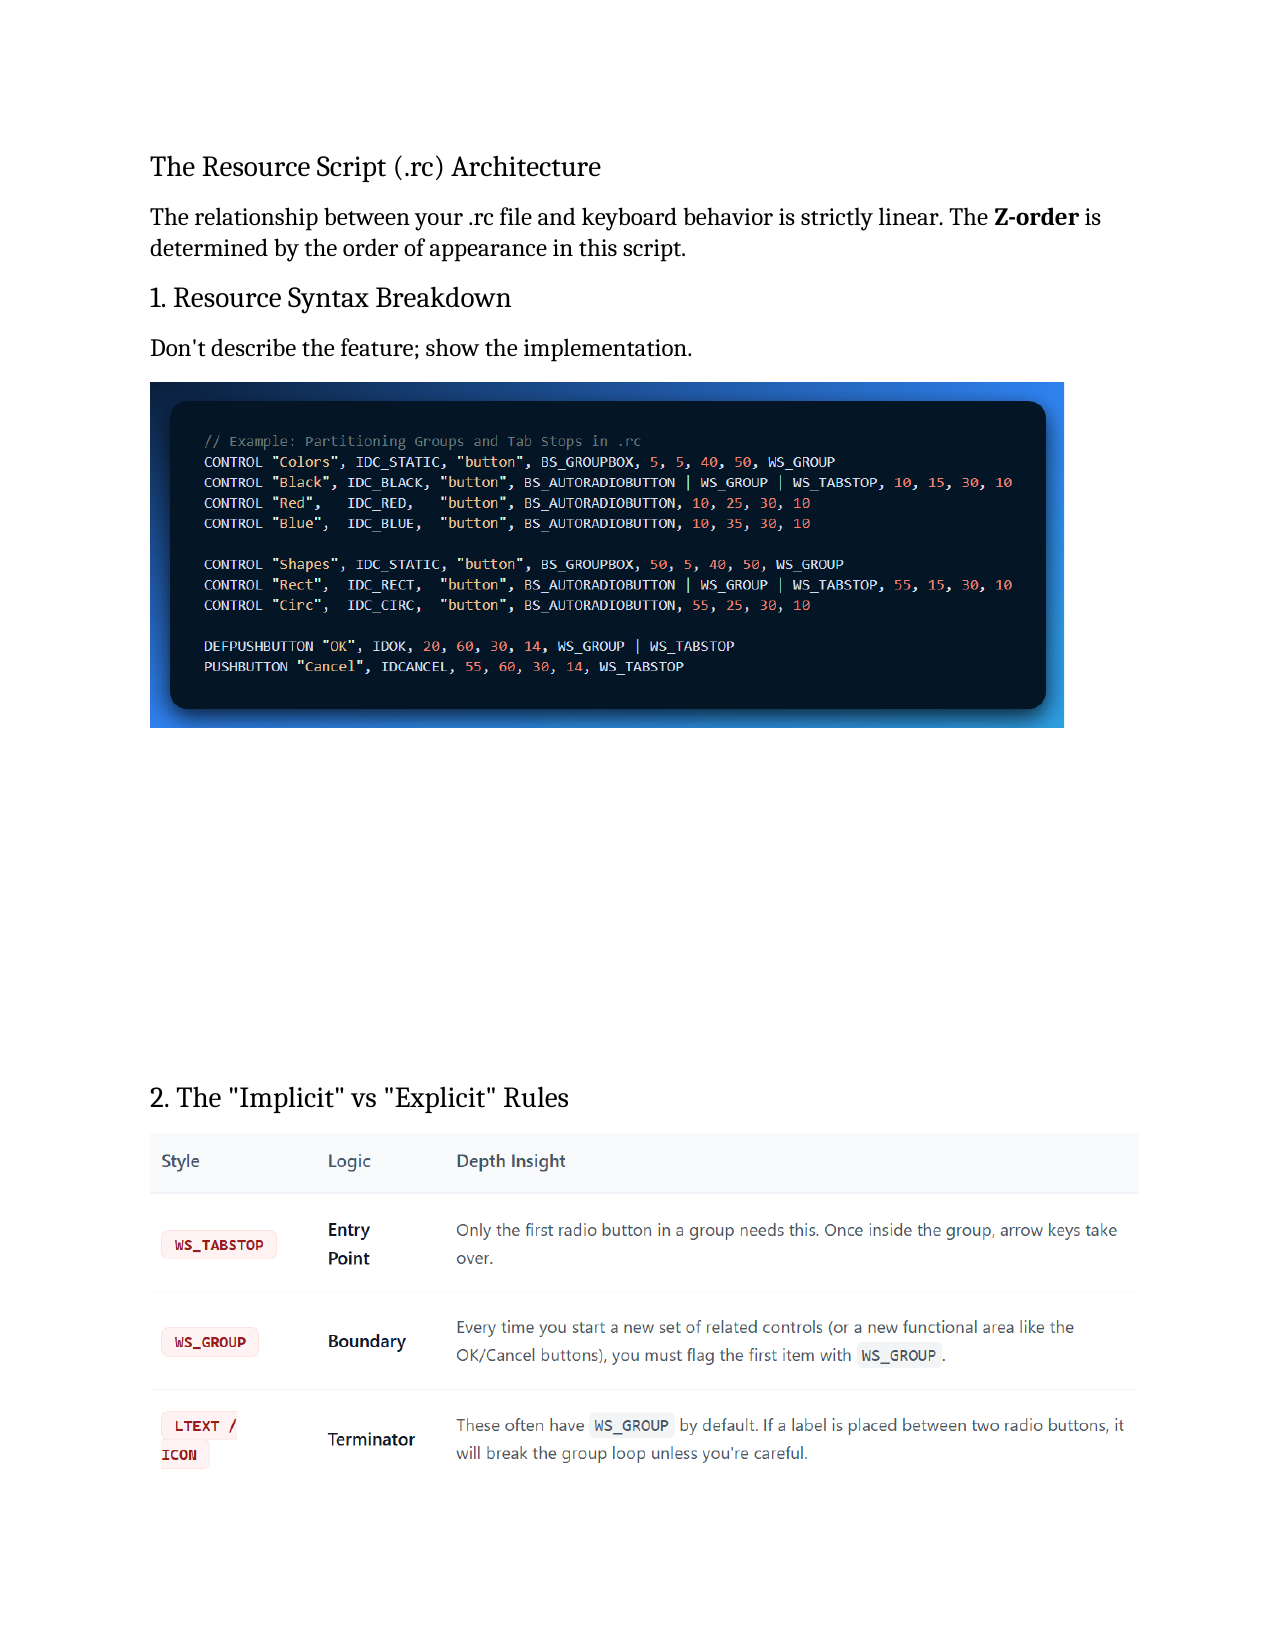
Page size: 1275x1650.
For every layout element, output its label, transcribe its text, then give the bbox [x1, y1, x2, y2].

text 2. The "Implicit" vs "Explicit" Rules [150, 1081, 1125, 1114]
text 1. Resource Syntax Breakdown [150, 282, 1125, 315]
text The Resource Script (.rc) Architecture [150, 150, 1125, 183]
text The relationship between your .rc file and keyboard behavior is strictly linear. The Z-order is determined by the order of appearance in this script. [150, 203, 1125, 263]
picture [150, 382, 1065, 728]
text Don't describe the feature; show the implementation. [150, 334, 1125, 363]
picture [150, 1133, 1139, 1478]
